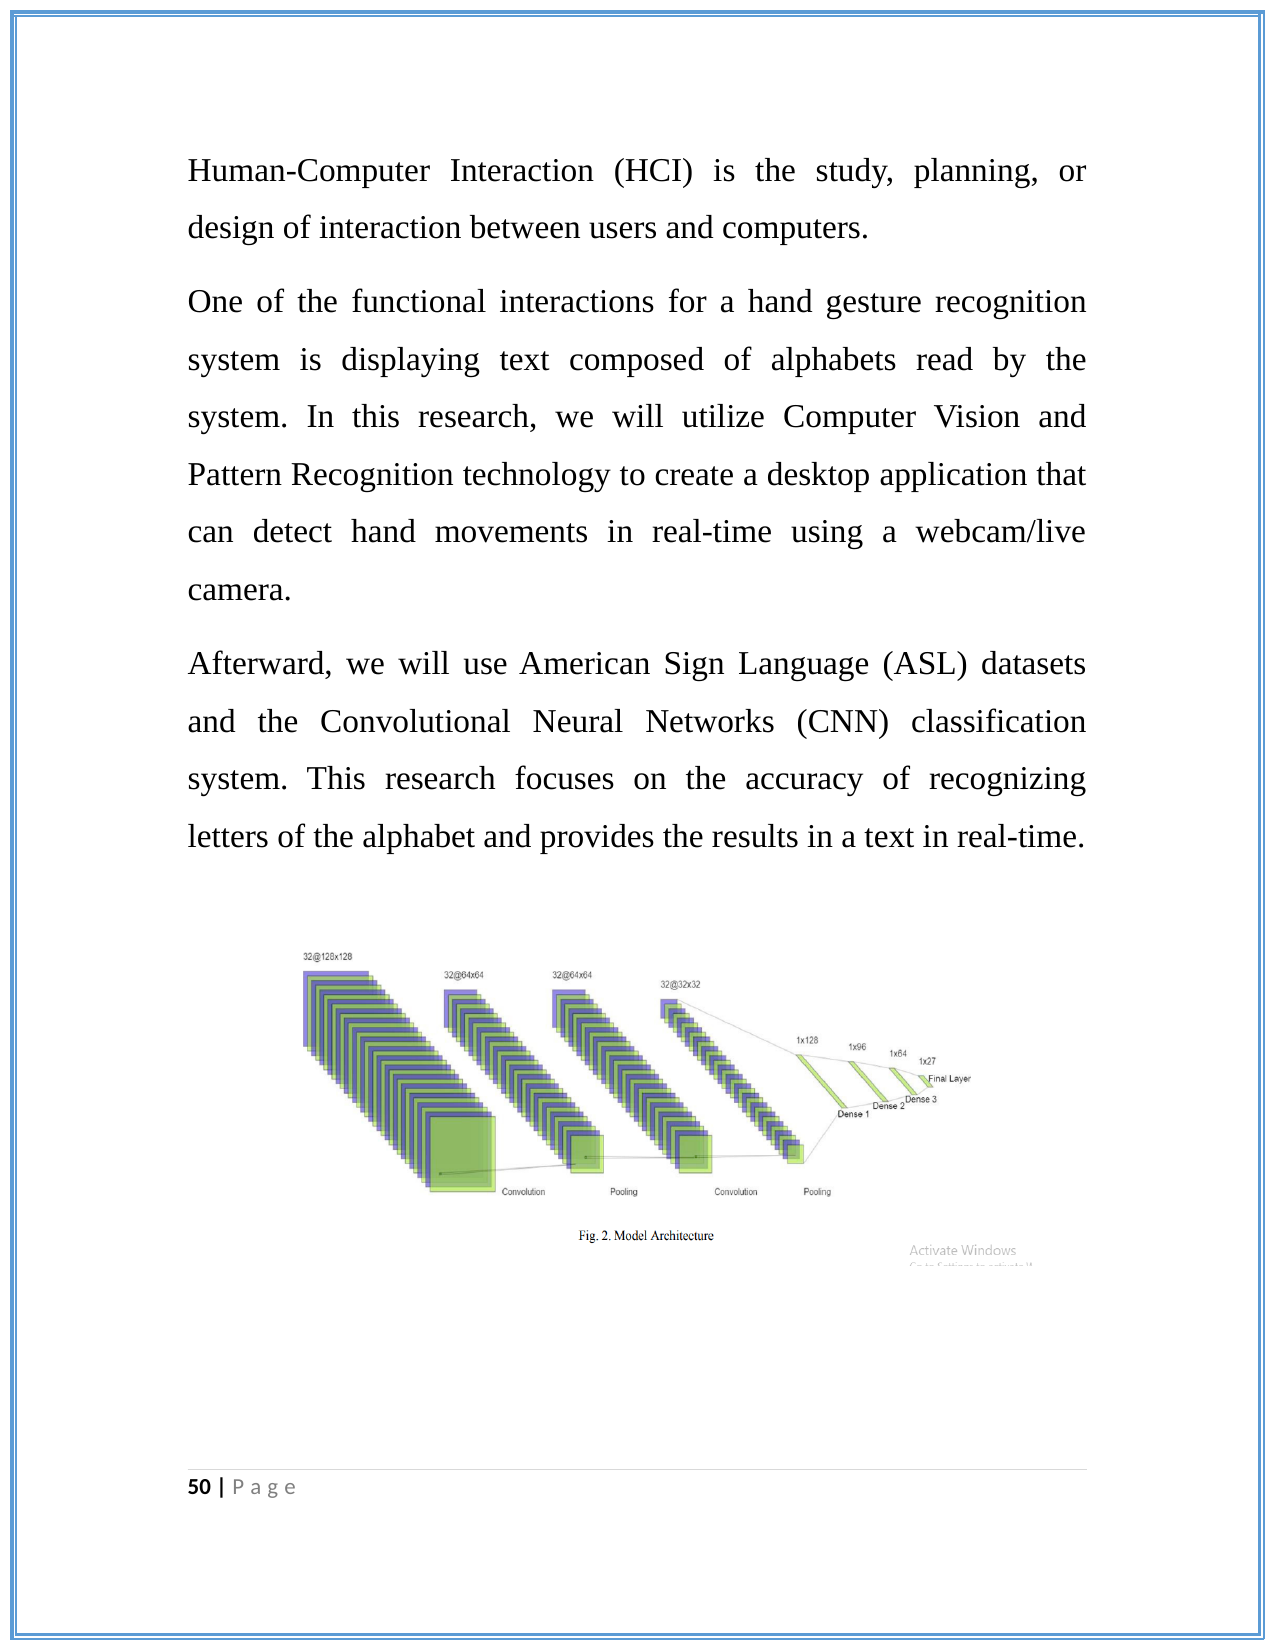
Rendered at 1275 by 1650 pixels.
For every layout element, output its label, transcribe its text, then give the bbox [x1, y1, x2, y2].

picture [241, 936, 1033, 1266]
text Human-Computer Interaction (HCI) is the study, planning, or design of interaction between users and computers. [187, 150, 1087, 246]
text Afterward, we will use American Sign Language (ASL) datasets and the Convolutional Neural Networks (CNN) classification system. This research focuses on the accuracy of recognizing letters of the alphabet and provides the results in a text in real-time. [187, 643, 1087, 854]
text One of the functional interactions for a hand gesture recognition system is displaying text composed of alphabets read by the system. In this research, we will utilize Computer Vision and Pattern Recognition technology to create a desktop application that can detect hand movements in real-time using a webcam/live camera. [187, 282, 1087, 607]
